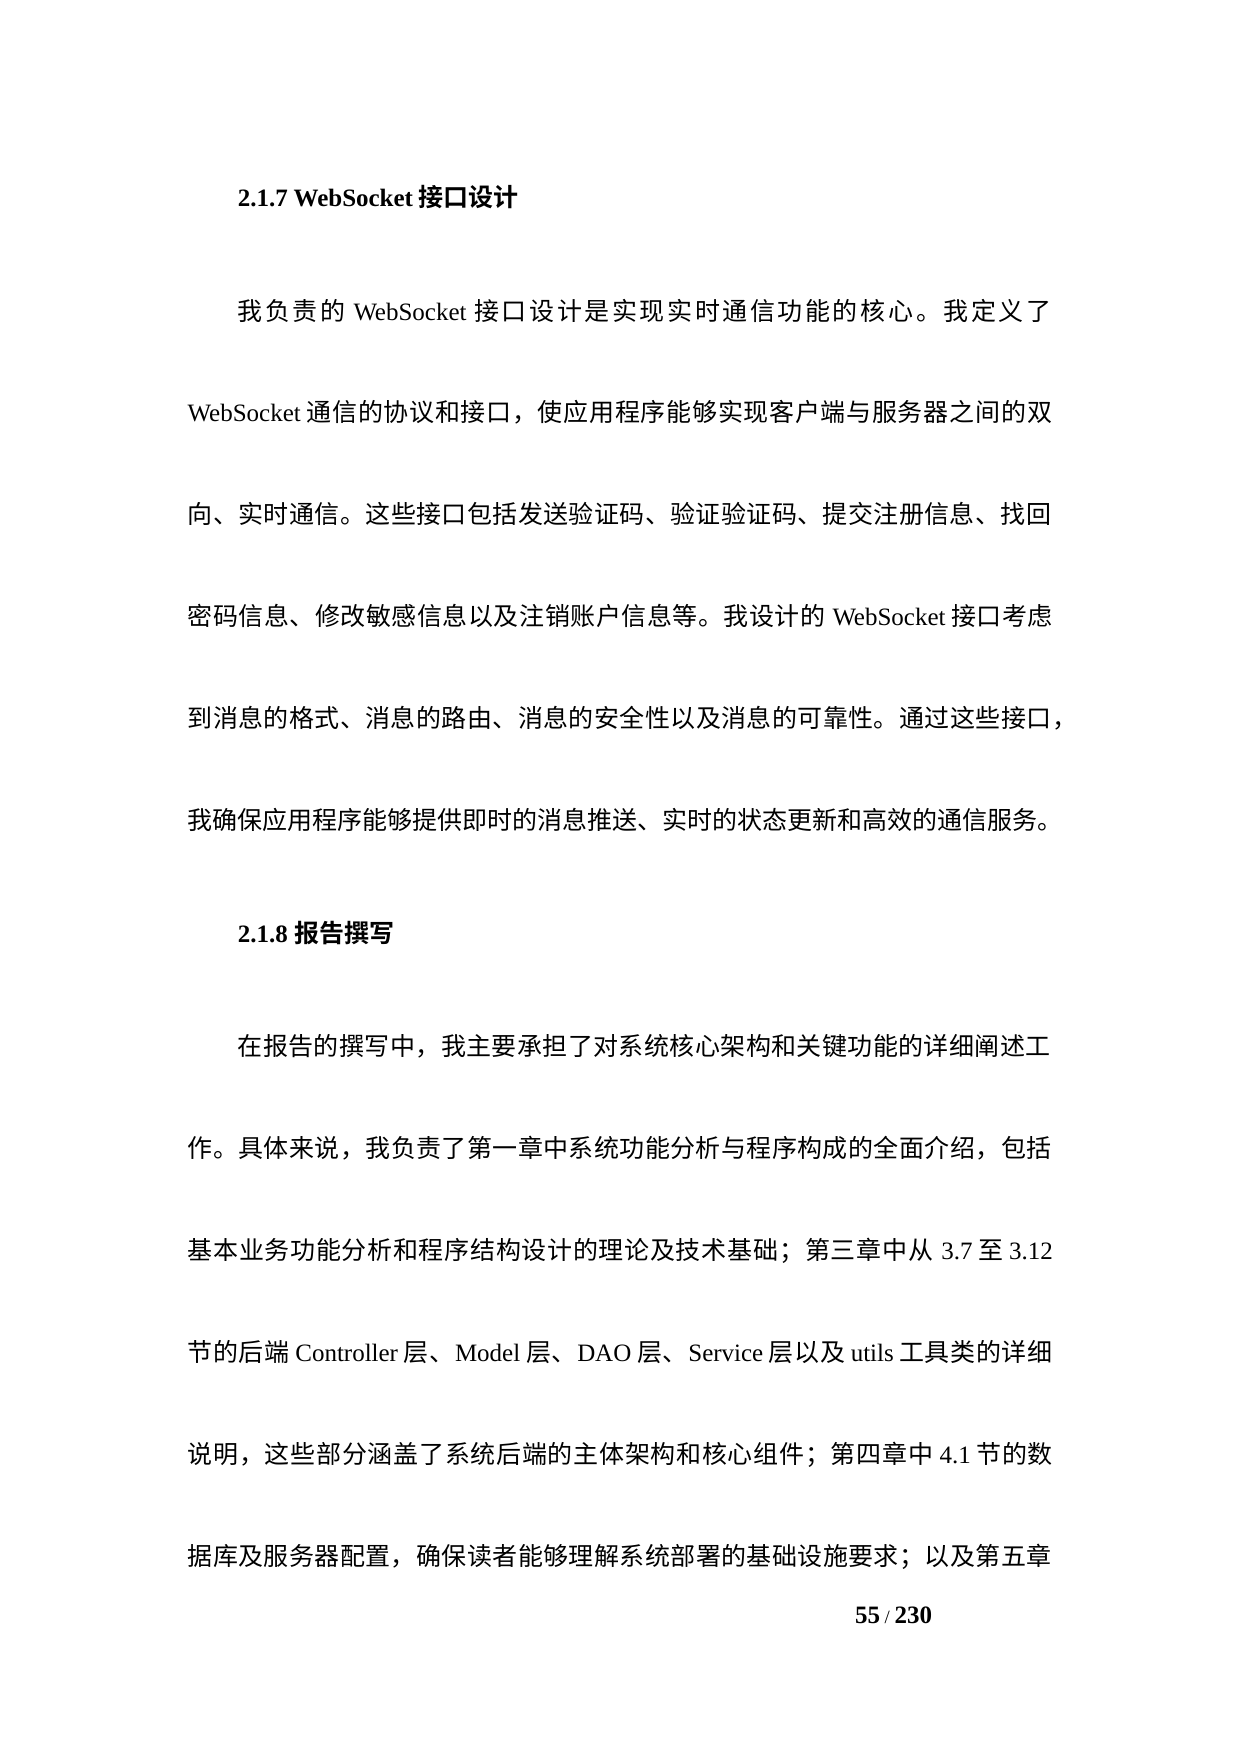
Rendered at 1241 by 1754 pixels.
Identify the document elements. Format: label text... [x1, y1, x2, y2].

subtitle 2.1.7 WebSocket接口设计 [187, 162, 1053, 230]
subtitle 2.1.8 报告撰写 [187, 898, 1053, 966]
text 我负责的WebSocket接口设计是实现实时通信功能的核心。我定义了WebSocket通信的协议和接口，使应用程序能够实现客户端与服务器之间的双向、实时通信。这些接口包括发送验证码、验证验证码、提交注册信息、找回密码信息、修改敏感信息以及注销账户信息等。我设计的WebSocket接口考虑到消息的格式、消息的路由、消息的安全性以及消息的可靠性。通过这些接口，我确保应用程序能够提供即时的消息推送、实时的状态更新和高效的通信服务。 [187, 275, 1053, 852]
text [187, 1011, 1053, 1588]
